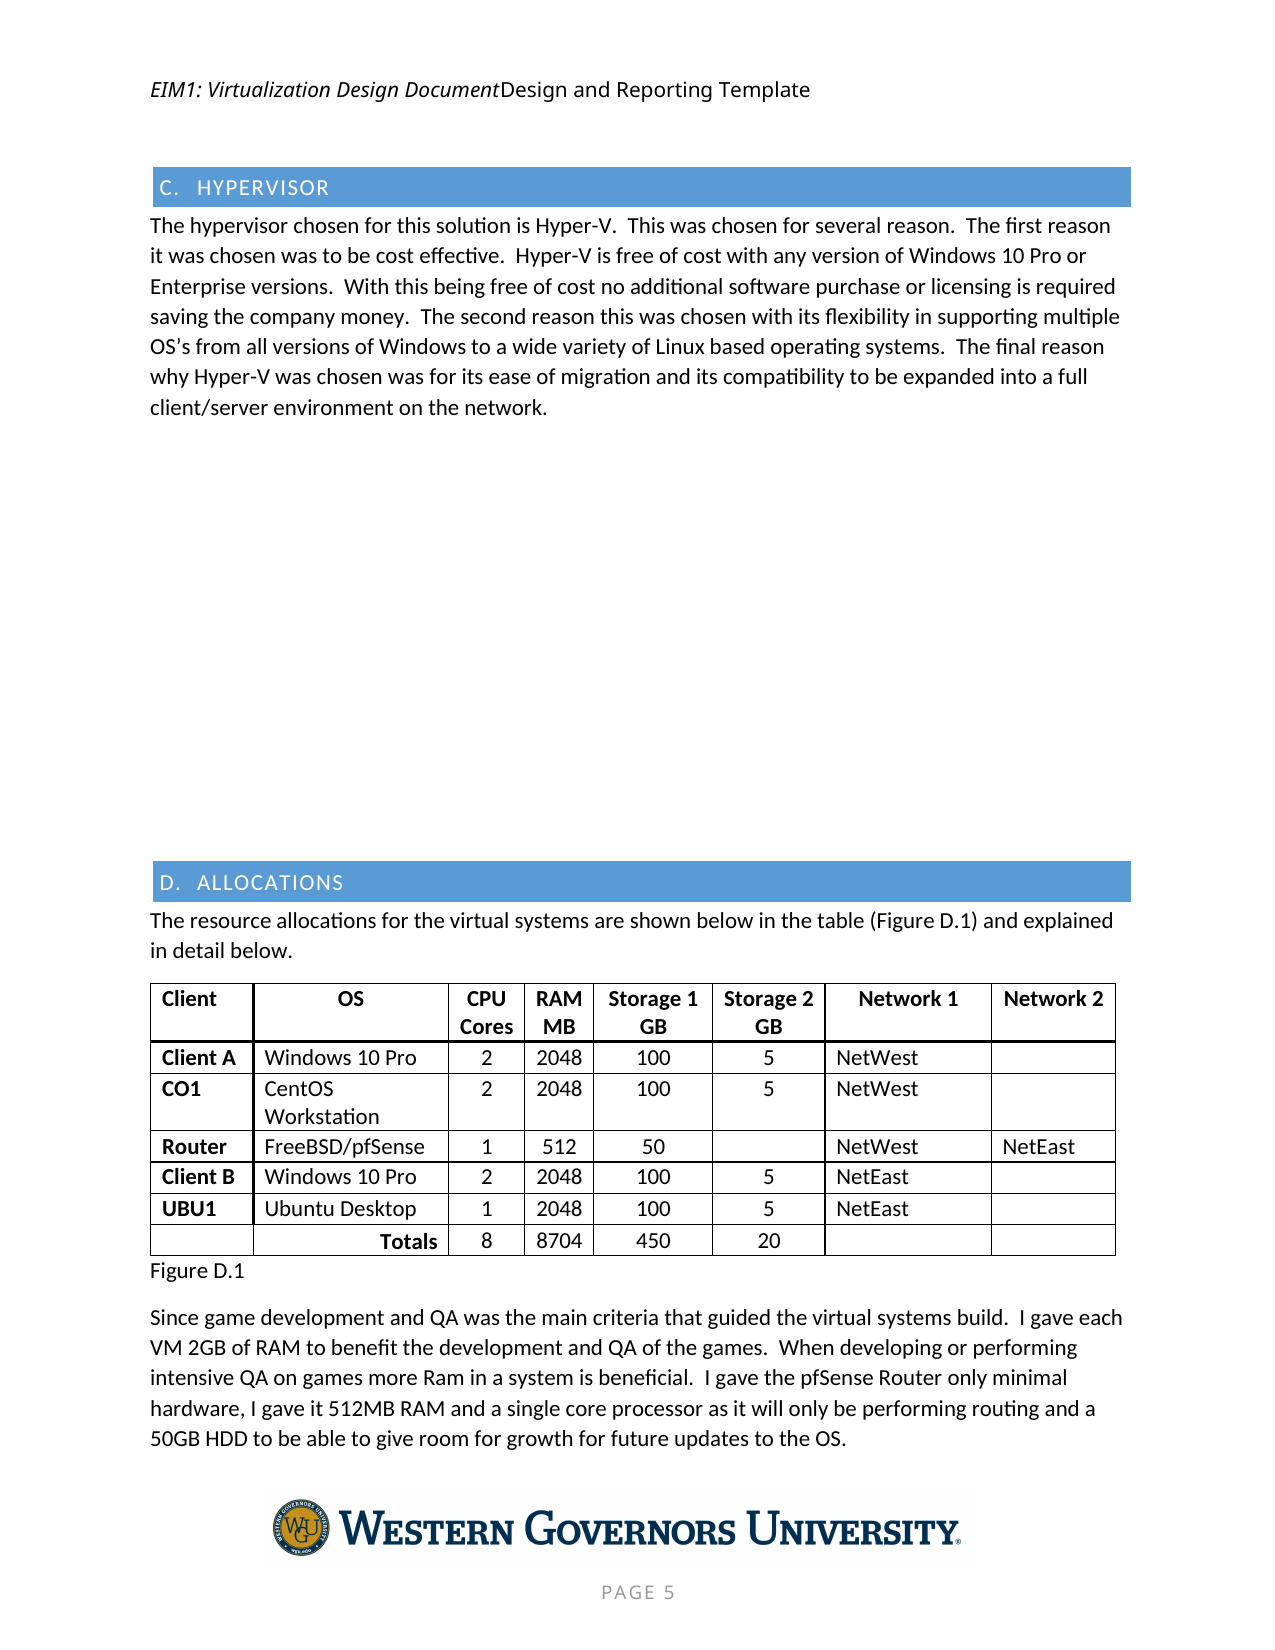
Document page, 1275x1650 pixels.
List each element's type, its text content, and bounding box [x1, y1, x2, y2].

subtitle Allocations [159, 868, 1125, 896]
table_header OS [255, 984, 448, 1040]
text The hypervisor chosen for this solution is Hyper-V. This was chosen for several reason. The first reason it was chosen was to be cost effective. Hyper-V is free of cost with any version of Windows 10 Pro or Enterprise versions. With this being free of cost no additional software purchase or licensing is required saving the company money. The second reason this was chosen with its flexibility in supporting multiple OS’s from all versions of Windows to a wide variety of Linux based operating systems. The final reason why Hyper-V was chosen was for its ease of migration and its compatibility to be expanded into a full client/server environment on the network. [150, 211, 1125, 421]
table_cell FreeBSD/pfSense [255, 1131, 448, 1161]
table_cell NetEast [992, 1131, 1115, 1161]
table_cell 8704 [525, 1225, 593, 1255]
table_header Network 2 [992, 984, 1115, 1040]
table_cell Router [151, 1131, 252, 1161]
table_cell 1 [449, 1194, 524, 1224]
table_cell [713, 1131, 824, 1161]
table_cell [992, 1163, 1115, 1193]
table_header Network 1 [826, 984, 991, 1040]
table_cell 100 [594, 1043, 712, 1073]
table_cell 2 [449, 1074, 524, 1130]
table_cell 50 [594, 1131, 712, 1161]
table_cell 2048 [525, 1163, 593, 1193]
table_cell UBU1 [151, 1194, 252, 1224]
table_cell [992, 1043, 1115, 1073]
table_cell [992, 1074, 1115, 1130]
table_cell Windows 10 Pro [255, 1043, 448, 1073]
subtitle Hypervisor [159, 173, 1125, 201]
table_cell NetEast [826, 1194, 991, 1224]
table_cell [826, 1225, 991, 1255]
table_cell [992, 1225, 1115, 1255]
table_cell 1 [449, 1131, 524, 1161]
table_cell 5 [713, 1163, 824, 1193]
table_cell NetEast [826, 1163, 991, 1193]
table_cell CentOS Workstation [255, 1074, 448, 1130]
text Figure D.1 [150, 1256, 1125, 1284]
table_cell Ubuntu Desktop [255, 1194, 448, 1224]
table_cell 100 [594, 1163, 712, 1193]
text The resource allocations for the virtual systems are shown below in the table (Figure D.1) and explained in detail below. [150, 906, 1125, 964]
table_cell 2 [449, 1163, 524, 1193]
table_cell 5 [713, 1194, 824, 1224]
table_cell 100 [594, 1074, 712, 1130]
table_header Client [151, 984, 252, 1040]
table_cell Windows 10 Pro [255, 1163, 448, 1193]
table_cell NetWest [826, 1131, 991, 1161]
table_cell [151, 1225, 253, 1255]
table_cell NetWest [826, 1043, 991, 1073]
table_cell 2 [449, 1043, 524, 1073]
table_cell 450 [594, 1225, 712, 1255]
table_header CPU Cores [449, 984, 524, 1040]
text Since game development and QA was the main criteria that guided the virtual systems build. I gave each VM 2GB of RAM to benefit the development and QA of the games. When developing or performing intensive QA on games more Ram in a system is beneficial. I gave the pfSense Router only minimal hardware, I gave it 512MB RAM and a single core processor as it will only be performing routing and a 50GB HDD to be able to give room for growth for future updates to the OS. [150, 1303, 1125, 1452]
table_cell NetWest [826, 1074, 991, 1130]
table_cell 2048 [525, 1074, 593, 1130]
table_cell Client A [151, 1043, 252, 1073]
table_cell 2048 [525, 1043, 593, 1073]
picture [263, 1488, 974, 1567]
table_cell 2048 [525, 1194, 593, 1224]
table_header Storage 2 GB [713, 984, 824, 1040]
table_cell Totals [254, 1225, 448, 1255]
table_cell [992, 1194, 1115, 1224]
table_header Storage 1 GB [594, 984, 712, 1040]
table_header RAM MB [525, 984, 593, 1040]
table_cell 512 [525, 1131, 593, 1161]
table_cell CO1 [151, 1074, 252, 1130]
table_cell Client B [151, 1163, 252, 1193]
table_cell 20 [713, 1225, 824, 1255]
table_cell 5 [713, 1043, 824, 1073]
table_cell 100 [594, 1194, 712, 1224]
table_cell 8 [449, 1225, 524, 1255]
table_cell 5 [713, 1074, 824, 1130]
